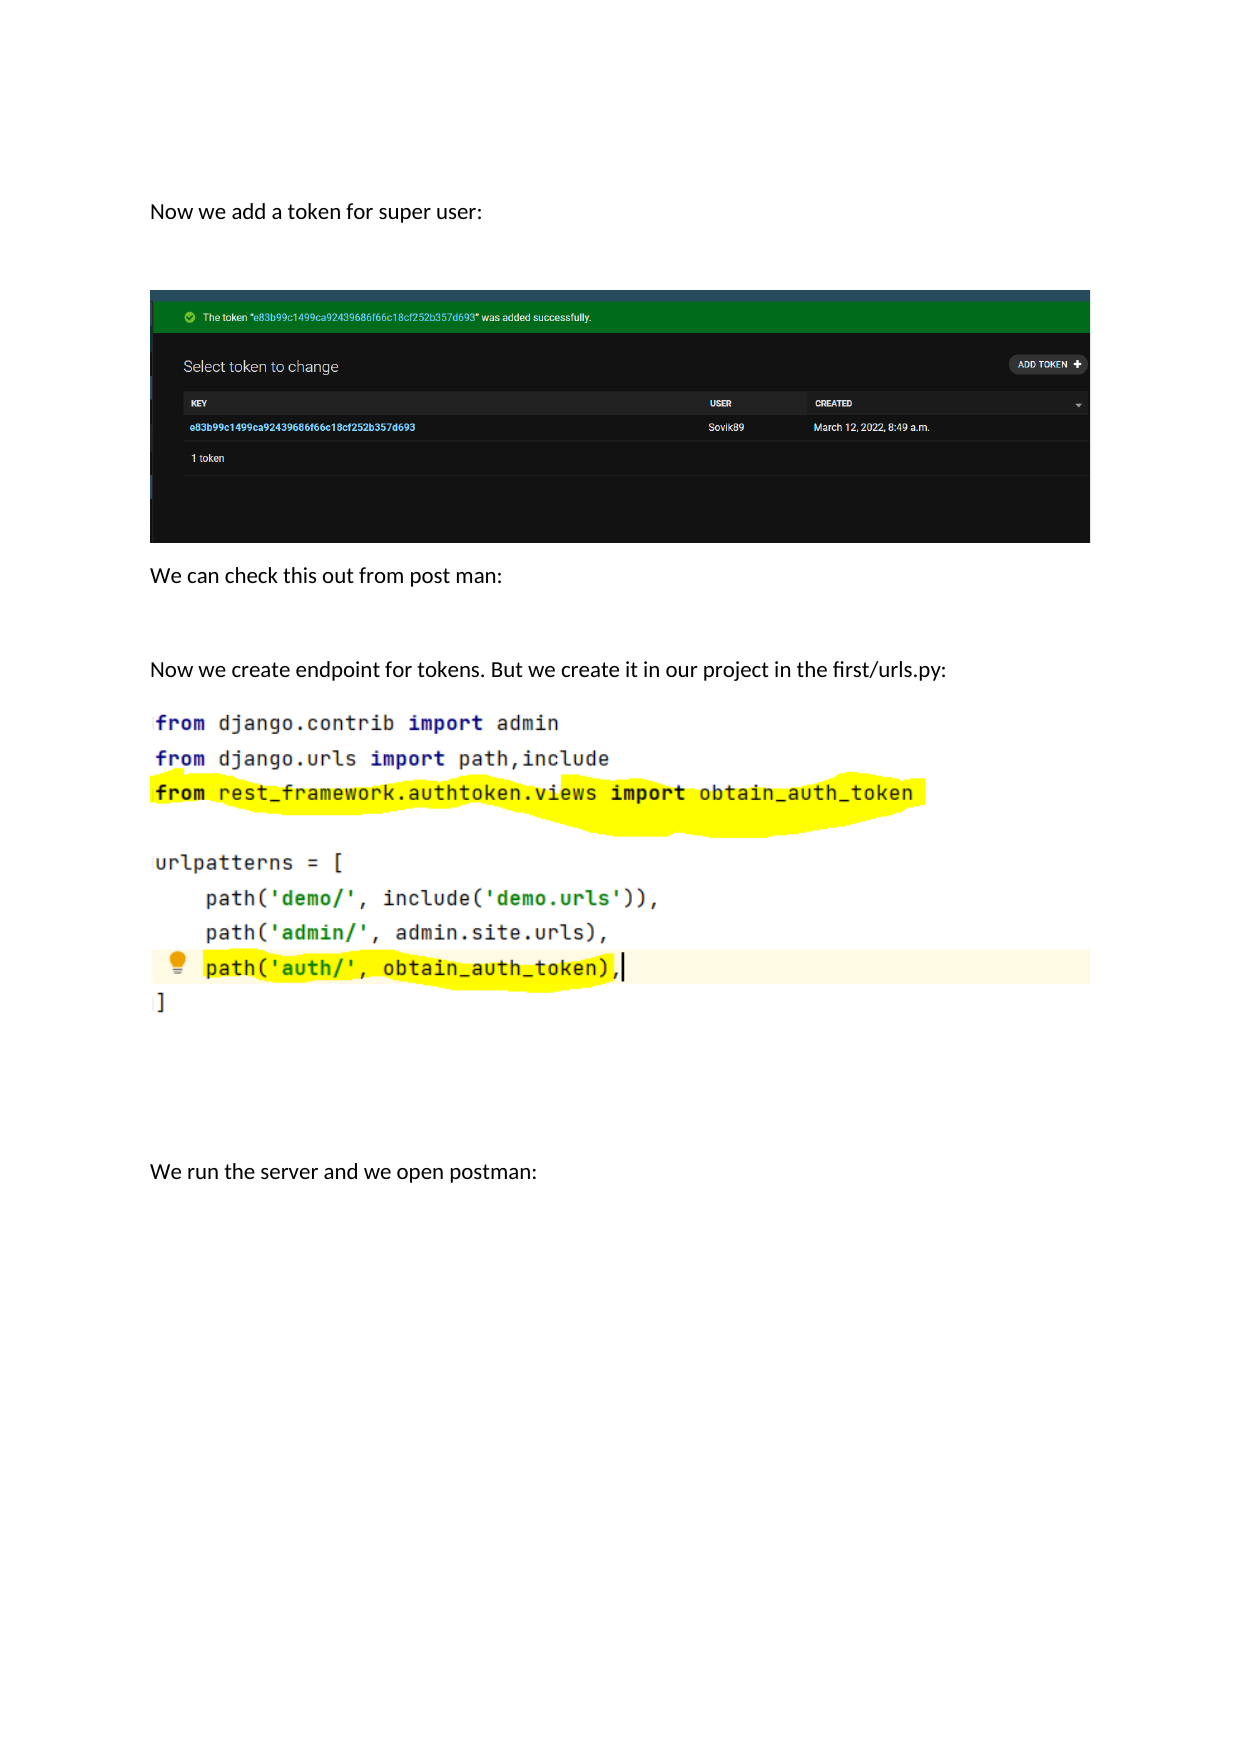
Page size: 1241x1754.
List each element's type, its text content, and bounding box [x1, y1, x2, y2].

text Now we create endpoint for tokens. But we create it in our project in the first/urls.py: [150, 655, 1090, 683]
picture [150, 290, 1091, 543]
text We run the server and we open postman: [150, 1157, 1090, 1185]
text We can check this out from post man: [150, 561, 1090, 589]
picture [150, 702, 1091, 1092]
text Now we add a token for super user: [150, 197, 1090, 225]
